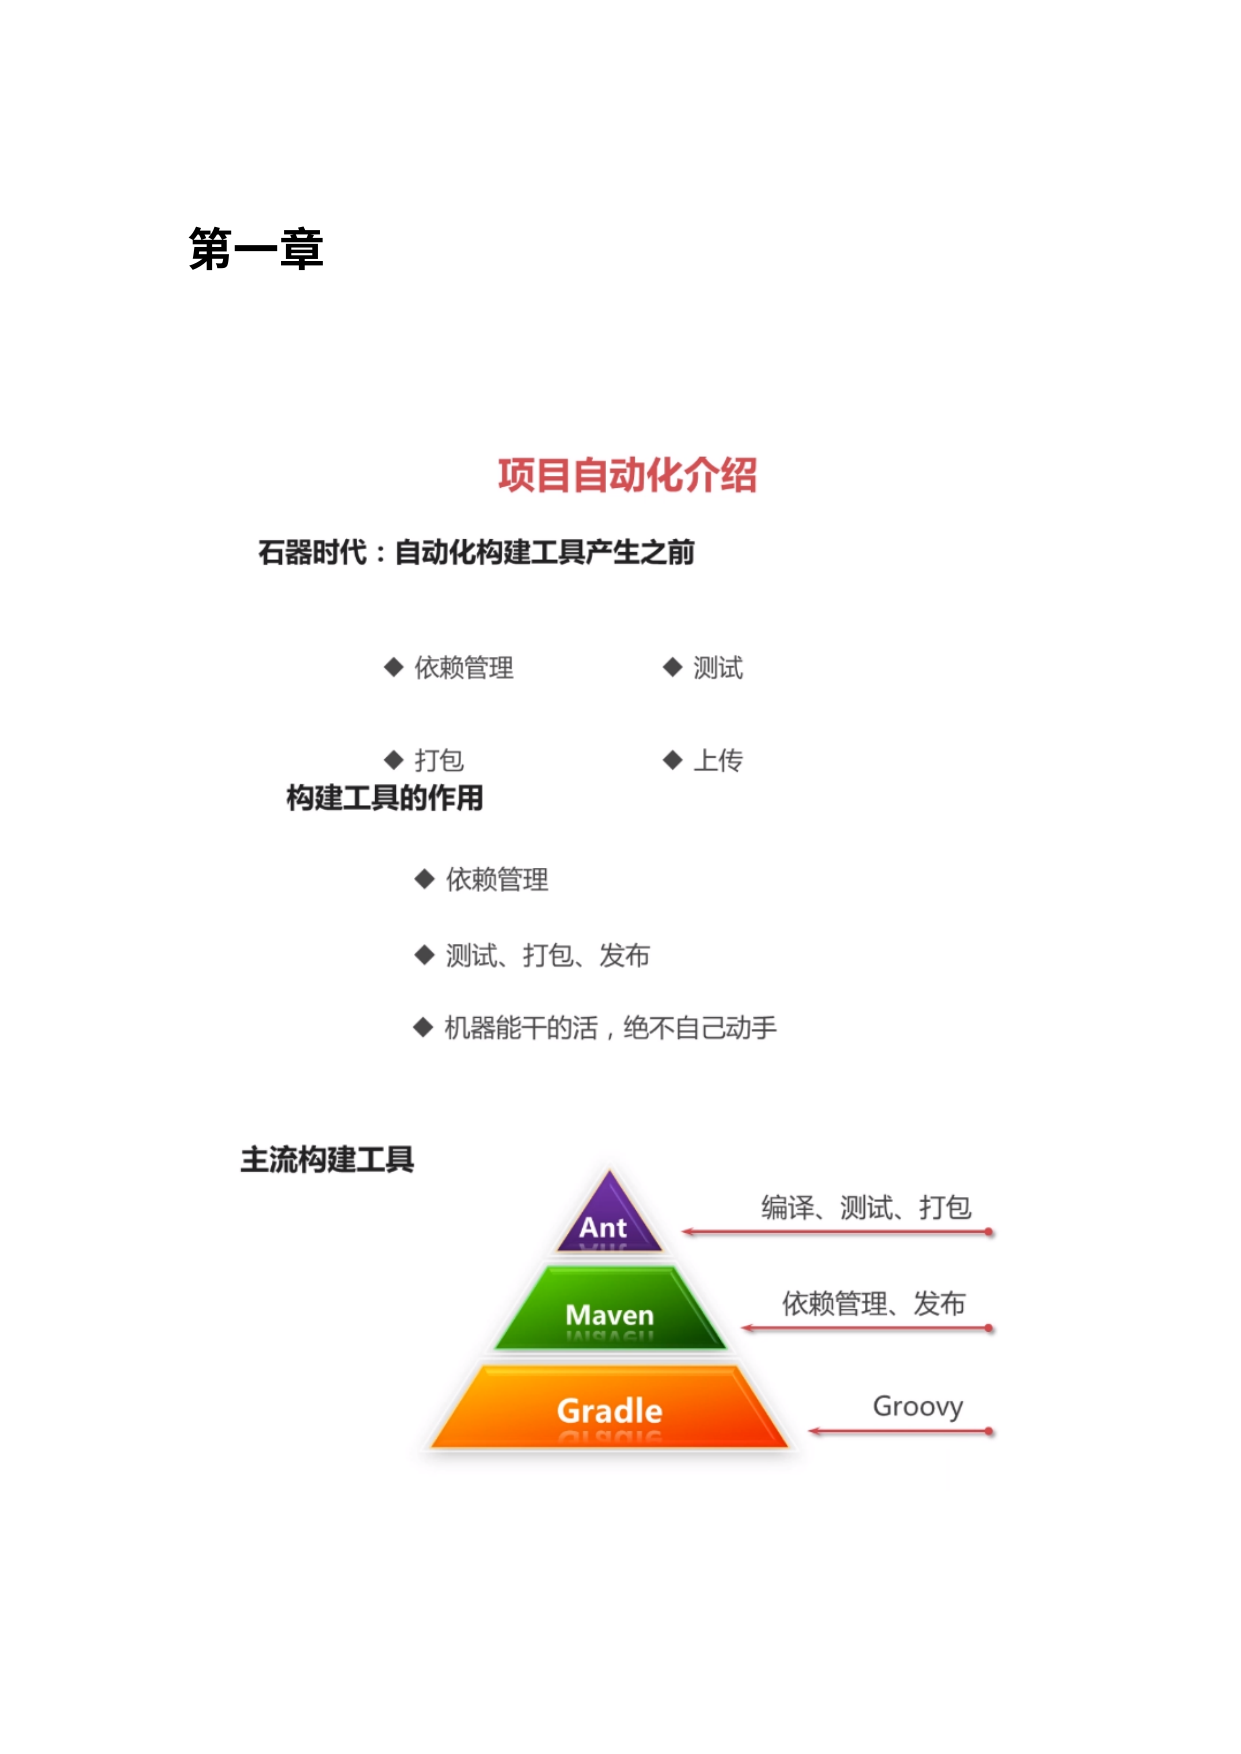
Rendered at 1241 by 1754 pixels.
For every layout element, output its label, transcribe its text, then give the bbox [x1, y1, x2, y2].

picture [187, 780, 1053, 1111]
picture [187, 1137, 1053, 1491]
picture [187, 422, 1053, 778]
subtitle 第一章 [187, 197, 1053, 295]
